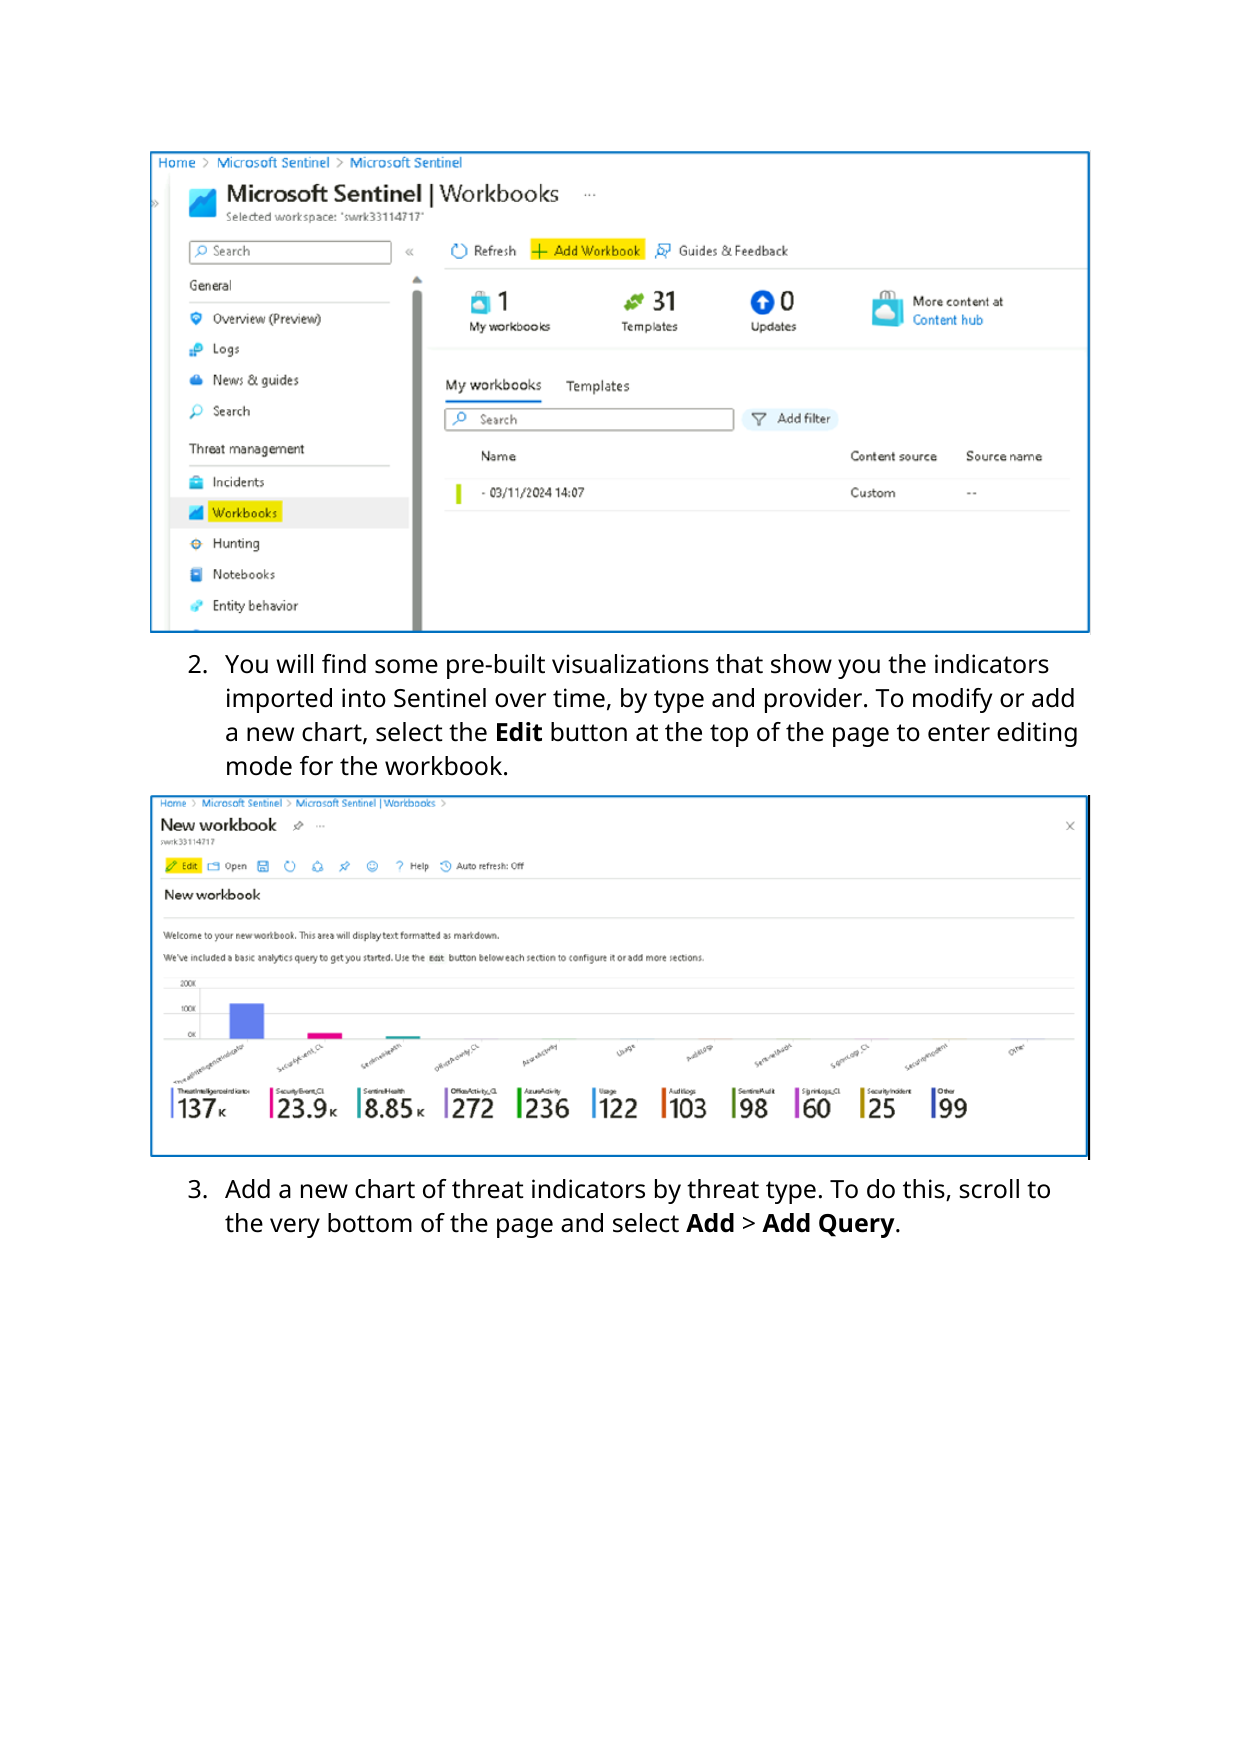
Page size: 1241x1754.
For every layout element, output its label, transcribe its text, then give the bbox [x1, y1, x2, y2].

picture [150, 795, 1091, 1160]
list You will find some pre-built visualizations that show you the indicators imported into Sentinel over time, by type and provider. To modify or add a new chart, select the Edit button at the top of the page to enter editing mode for the workbook. [187, 647, 1090, 783]
list Add a new chart of threat indicators by threat type. To do this, scroll to the very bottom of the page and select Add > Add Query. [187, 1172, 1090, 1240]
picture [150, 150, 1091, 635]
